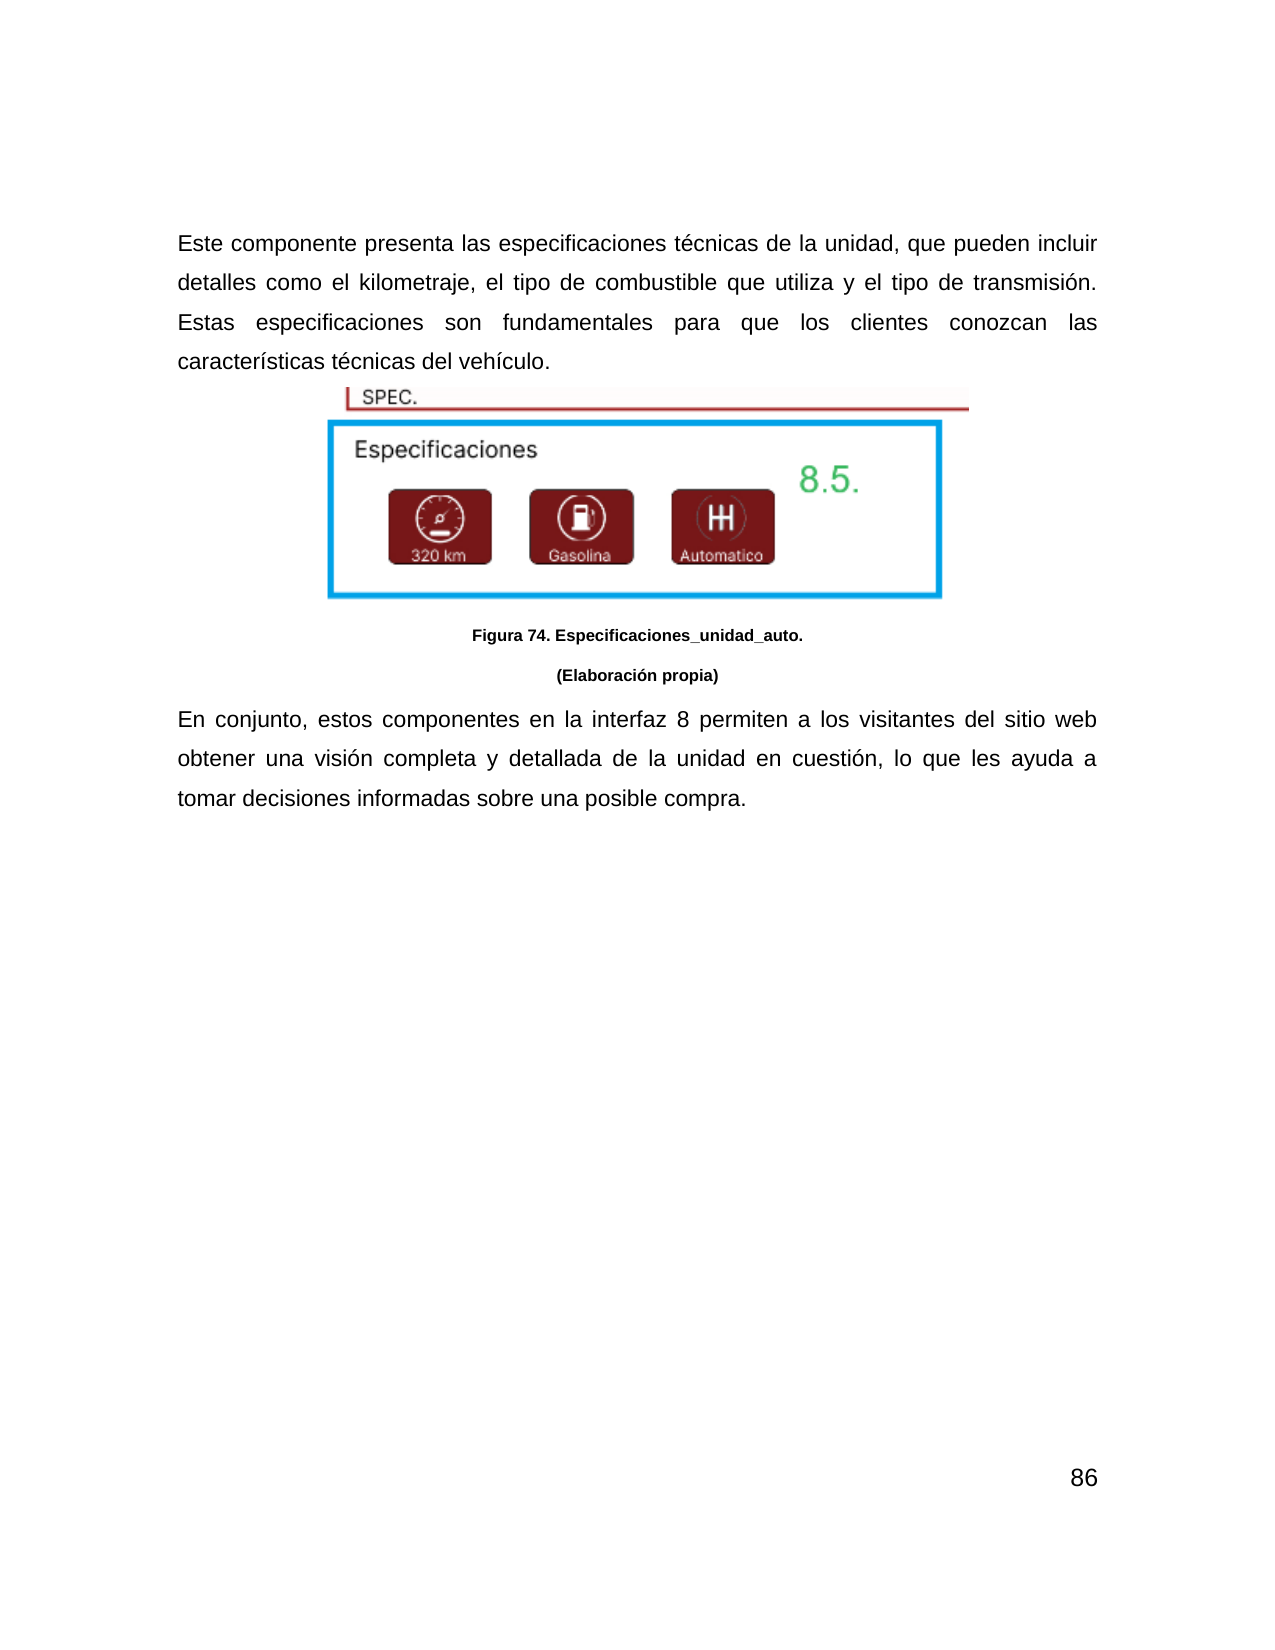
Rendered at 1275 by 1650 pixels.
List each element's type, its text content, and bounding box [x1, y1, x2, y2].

text En conjunto, estos componentes en la interfaz 8 permiten a los visitantes del sitio web obtener una visión completa y detallada de la unidad en cuestión, lo que les ayuda a tomar decisiones informadas sobre una posible compra. [177, 706, 1098, 811]
text Figura 74. Especificaciones_unidad_auto. [177, 626, 1098, 645]
text Este componente presenta las especificaciones técnicas de la unidad, que pueden incluir detalles como el kilometraje, el tipo de combustible que utiliza y el tipo de transmisión. Estas especificaciones son fundamentales para que los clientes conozcan las características técnicas del vehículo. [177, 230, 1098, 375]
picture [306, 387, 969, 612]
text (Elaboración propia) [177, 666, 1098, 685]
